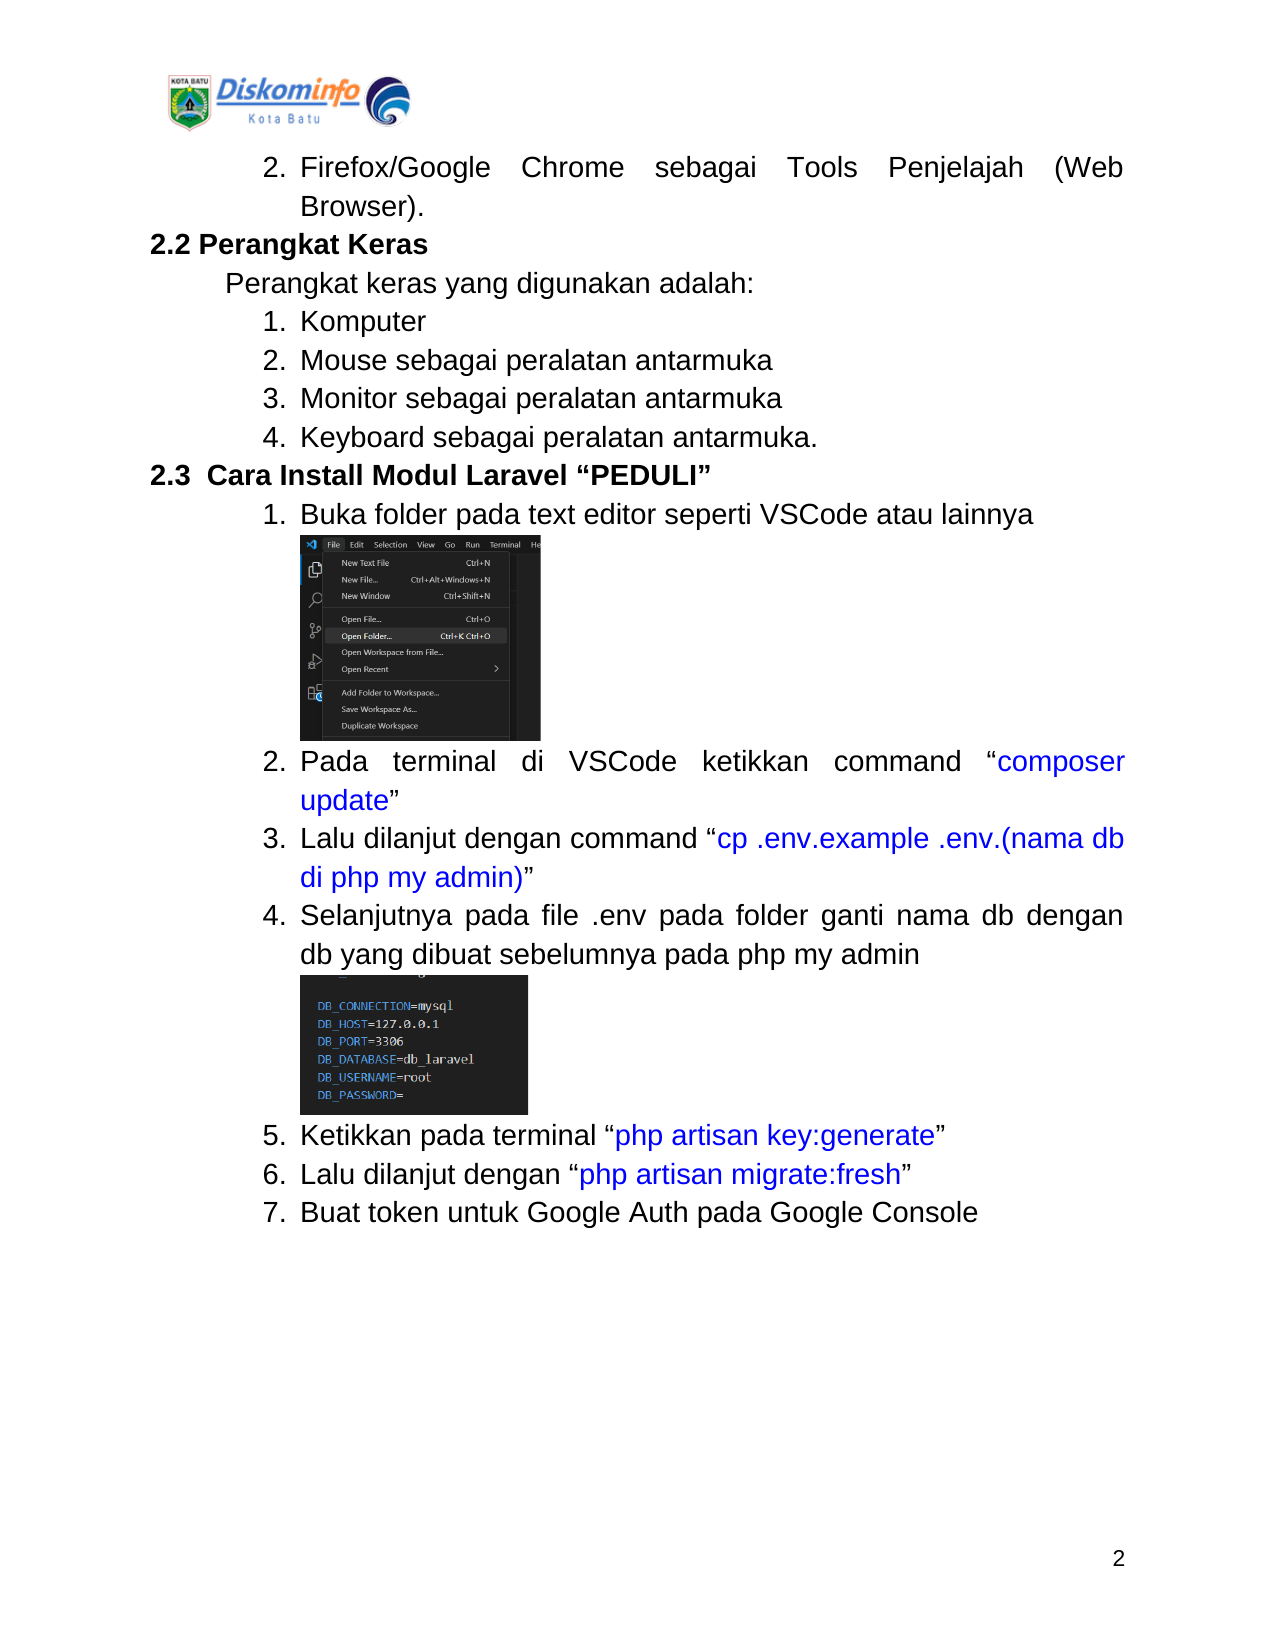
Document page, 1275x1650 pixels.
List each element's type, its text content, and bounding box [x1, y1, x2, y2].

list Mouse sebagai peralatan antarmuka [262, 343, 1125, 376]
picture [300, 535, 541, 741]
list Lalu dilanjut dengan command “cp .env.example .env.(nama db di php my admin)” [262, 821, 1125, 893]
list Selanjutnya pada file .env pada folder ganti nama db dengan db yang dibuat sebelumnya pada php my admin [262, 898, 1125, 970]
picture [150, 75, 414, 133]
list Buat token untuk Google Auth pada Google Console [262, 1196, 1125, 1229]
list Pada terminal di VSCode ketikkan command “composer update” [262, 744, 1125, 816]
list Keyboard sebagai peralatan antarmuka. [262, 420, 1125, 453]
list Monitor sebagai peralatan antarmuka [262, 381, 1125, 415]
list Komputer [262, 304, 1125, 338]
picture [300, 975, 529, 1115]
list Firefox/Google Chrome sebagai Tools Penjelajah (Web Browser). [262, 150, 1125, 222]
list Ketikkan pada terminal “php artisan key:generate” [262, 1118, 1125, 1152]
text Perangkat keras yang digunakan adalah: [150, 266, 1125, 299]
list Buka folder pada text editor seperti VSCode atau lainnya [262, 497, 1125, 530]
list Lalu dilanjut dengan “php artisan migrate:fresh” [262, 1157, 1125, 1191]
text 2.2 Perangkat Keras [150, 227, 1125, 261]
text 2.3 Cara Install Modul Laravel “PEDULI” [150, 458, 1125, 492]
